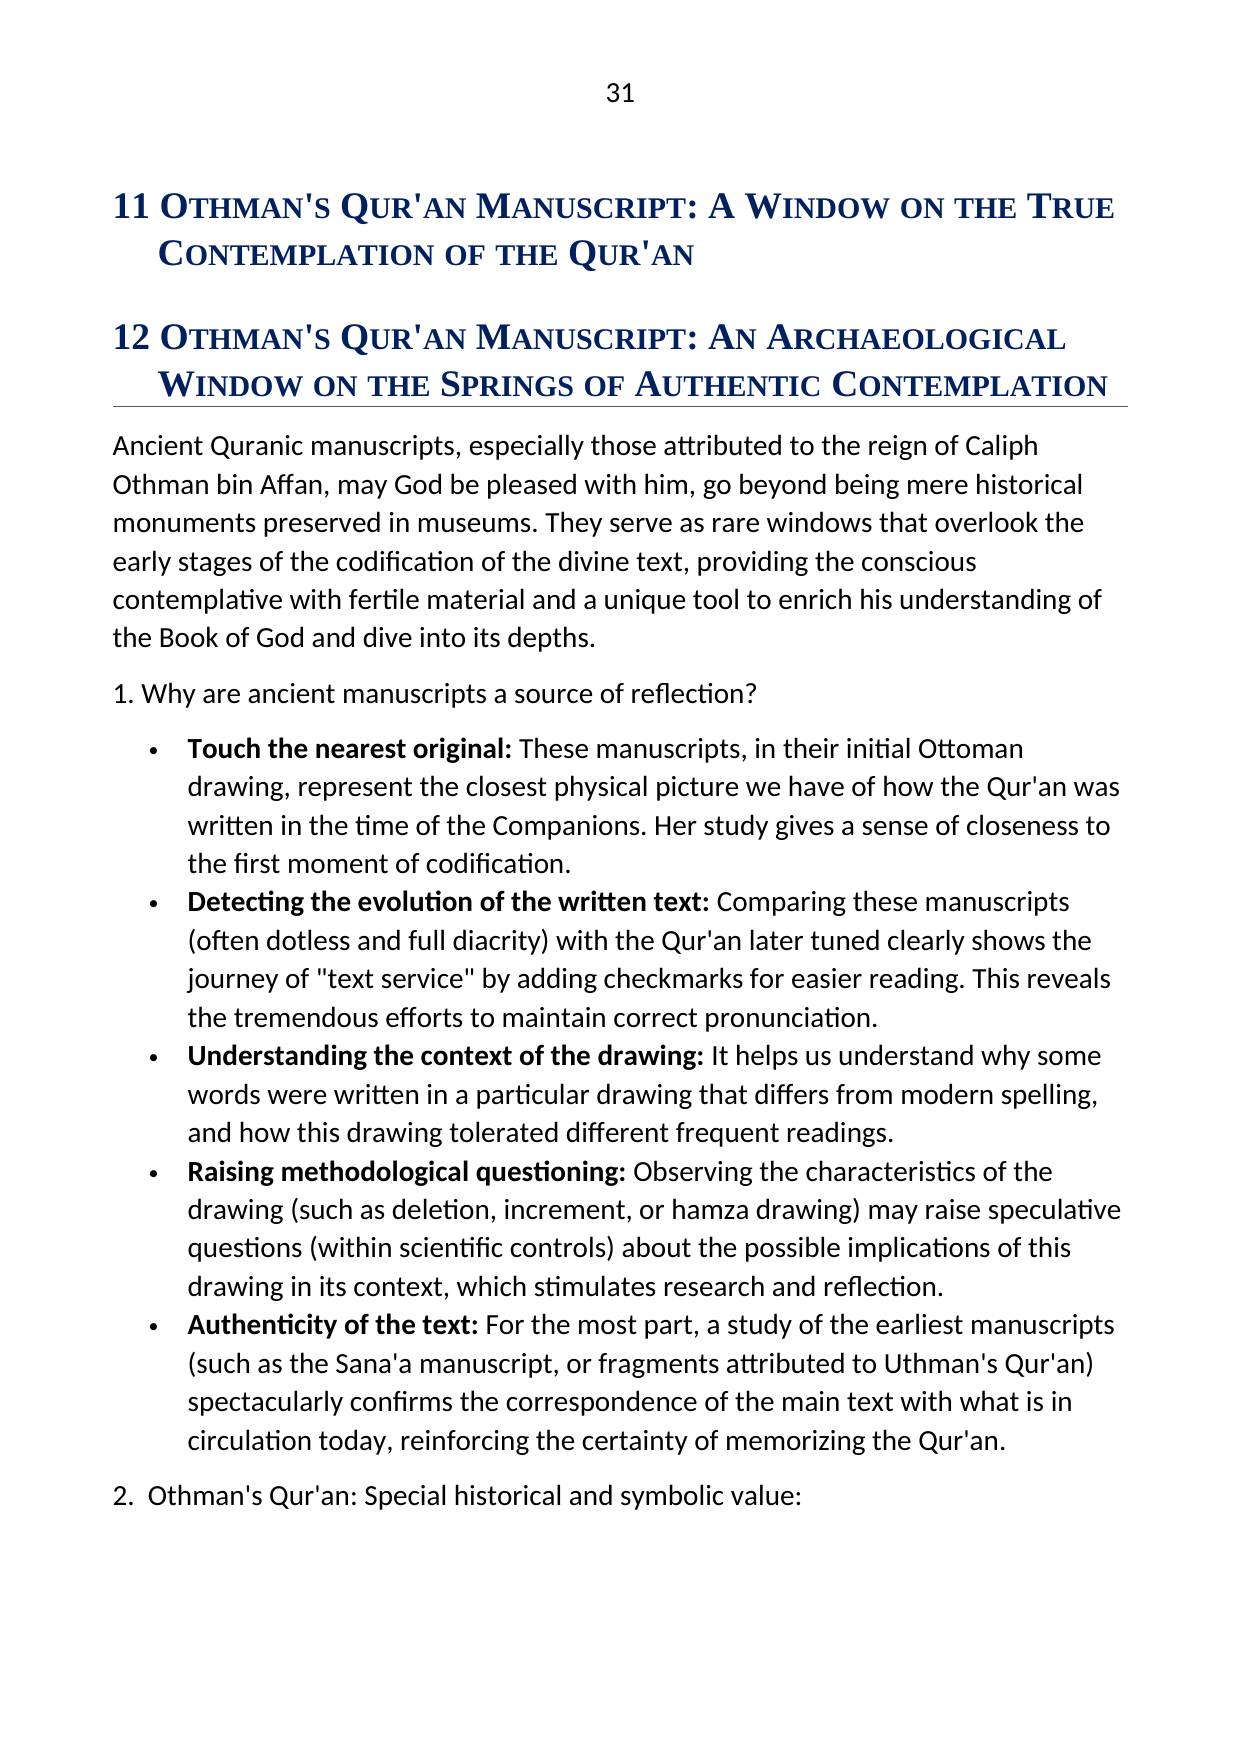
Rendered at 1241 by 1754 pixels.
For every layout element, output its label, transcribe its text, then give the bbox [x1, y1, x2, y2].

list Raising methodological questioning: Observing the characteristics of the drawing (such as deletion, increment, or hamza drawing) may raise speculative questions (within scientific controls) about the possible implications of this drawing in its context, which stimulates research and reflection. [150, 1153, 1128, 1303]
list Detecting the evolution of the written text: Comparing these manuscripts (often dotless and full diacrity) with the Qur'an later tuned clearly shows the journey of "text service" by adding checkmarks for easier reading. This reveals the tremendous efforts to maintain correct pronunciation. [150, 883, 1128, 1034]
list Understanding the context of the drawing: It helps us understand why some words were written in a particular drawing that differs from modern spelling, and how this drawing tolerated different frequent readings. [150, 1037, 1128, 1150]
subtitle Othman's Qur'an Manuscript: An Archaeological Window on the Springs of Authentic Contemplation [112, 314, 1128, 407]
text 1. Why are ancient manuscripts a source of reflection? [112, 675, 1128, 710]
subtitle Othman's Qur'an Manuscript: A Window on the True Contemplation of the Qur'an [112, 184, 1128, 273]
list Authenticity of the text: For the most part, a study of the earliest manuscripts (such as the Sana'a manuscript, or fragments attributed to Uthman's Qur'an) spectacularly confirms the correspondence of the main text with what is in circulation today, reinforcing the certainty of memorizing the Qur'an. [150, 1306, 1128, 1457]
list Touch the nearest original: These manuscripts, in their initial Ottoman drawing, represent the closest physical picture we have of how the Qur'an was written in the time of the Companions. Her study gives a sense of closeness to the first moment of codification. [150, 730, 1128, 881]
text Ancient Quranic manuscripts, especially those attributed to the reign of Caliph Othman bin Affan, may God be pleased with him, go beyond being mere historical monuments preserved in museums. They serve as rare windows that overlook the early stages of the codification of the divine text, providing the conscious contemplative with fertile material and a unique tool to enrich his understanding of the Book of God and dive into its depths. [112, 427, 1128, 655]
text 2. Othman's Qur'an: Special historical and symbolic value: [112, 1477, 1128, 1512]
